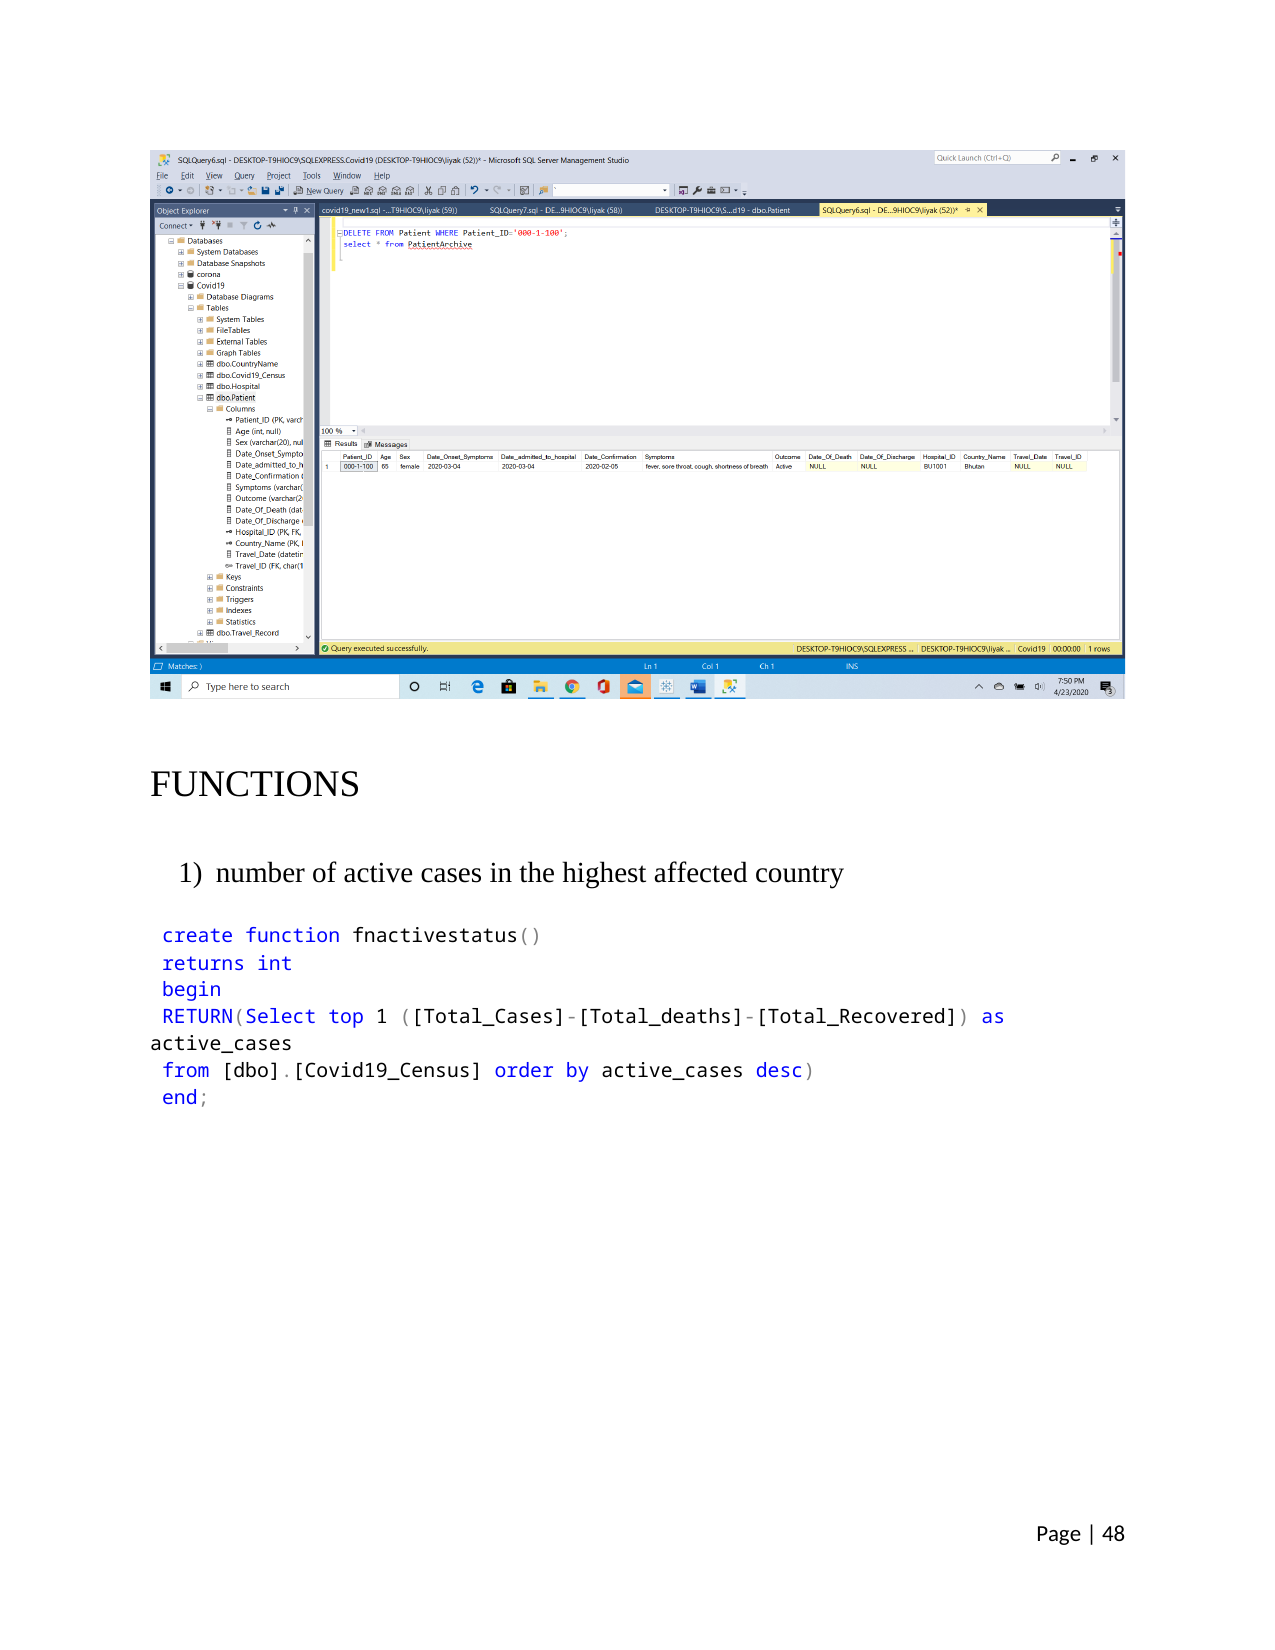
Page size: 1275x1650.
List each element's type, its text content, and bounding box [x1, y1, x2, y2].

list number of active cases in the highest affected country [178, 855, 1125, 888]
picture [150, 150, 1125, 699]
text create function fnactivestatus() [150, 922, 1125, 949]
text returns int [150, 949, 1125, 976]
text RETURN(Select top 1 ([Total_Cases]-[Total_deaths]-[Total_Recovered]) as active_cases [150, 1003, 1125, 1057]
subtitle FUNCTIONS [150, 761, 1125, 804]
text from [dbo].[Covid19_Census] order by active_cases desc) [150, 1057, 1125, 1084]
text end; [150, 1084, 1125, 1111]
text begin [150, 976, 1125, 1003]
